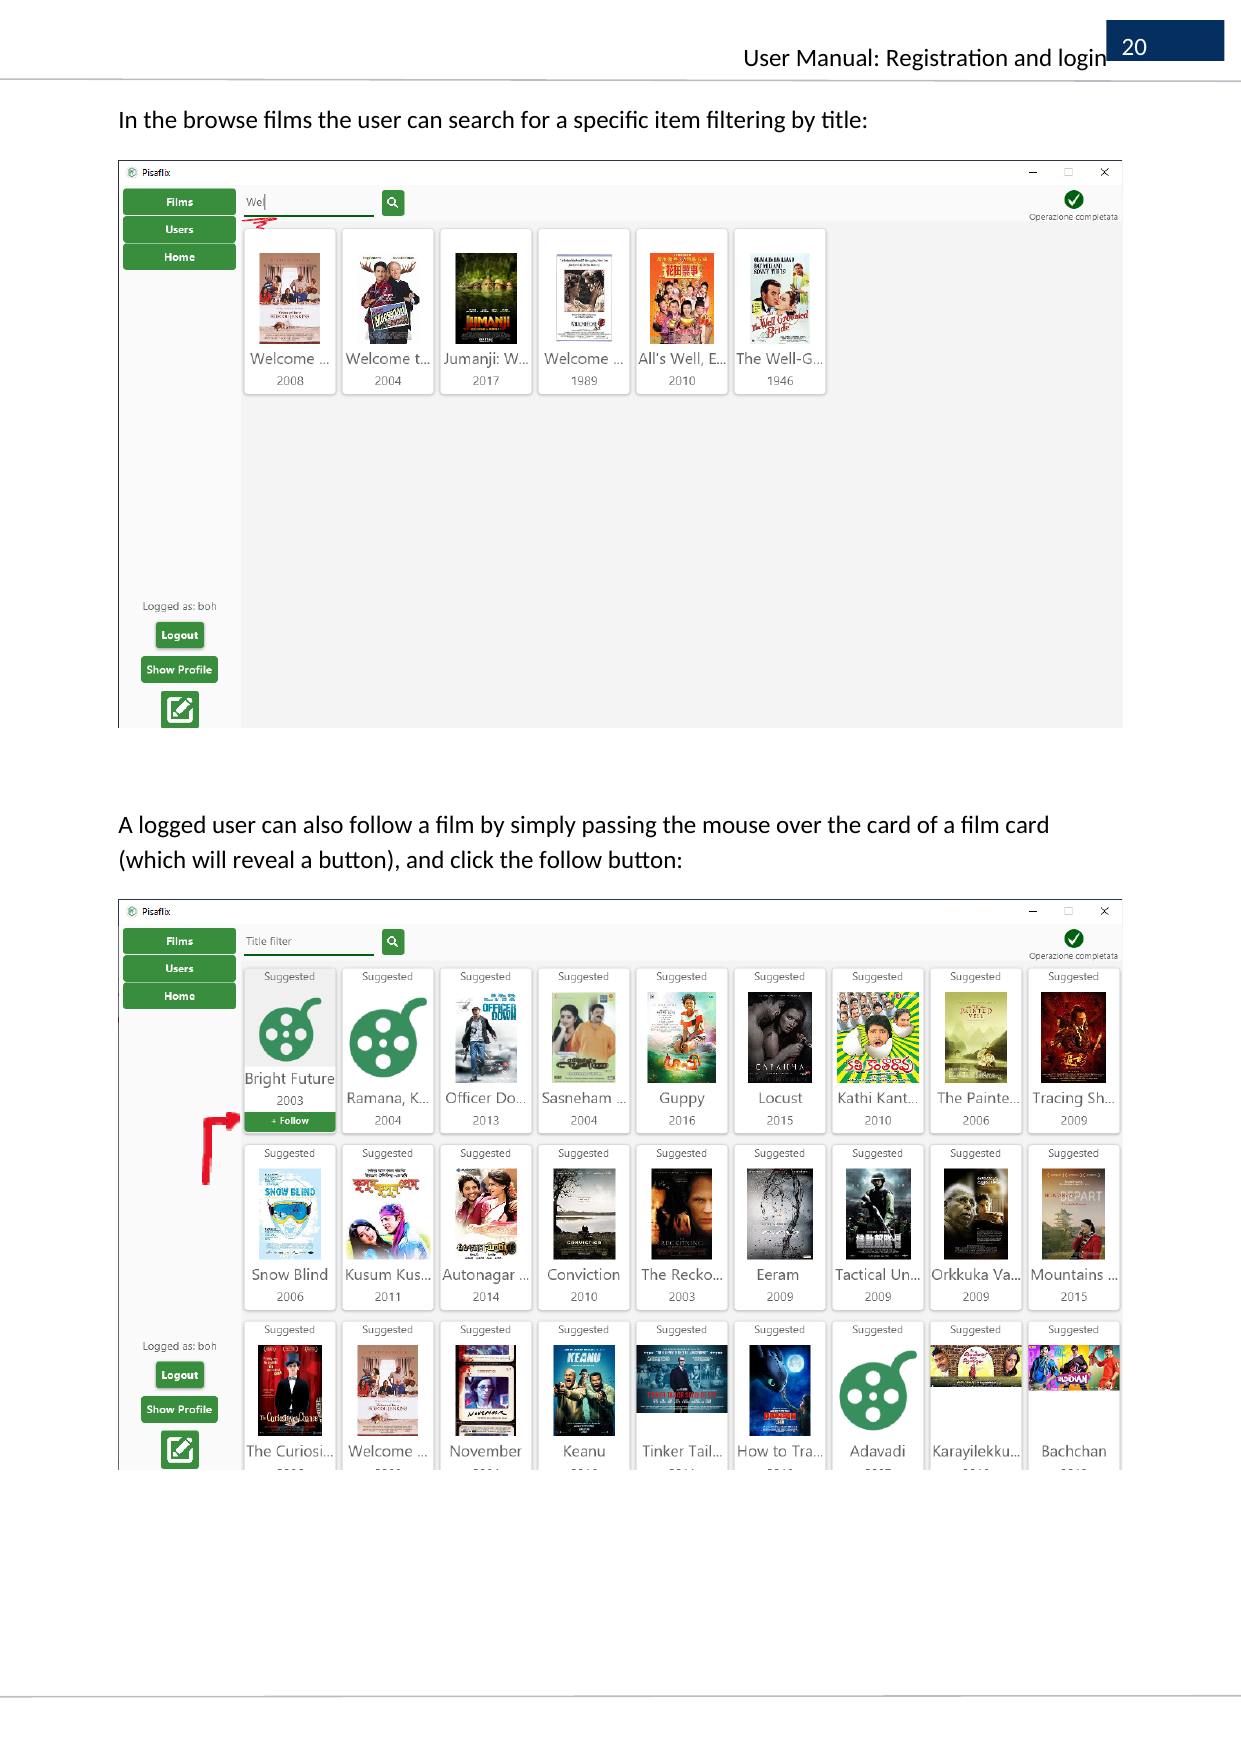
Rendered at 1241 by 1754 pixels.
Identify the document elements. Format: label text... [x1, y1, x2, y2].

picture [118, 160, 1123, 728]
text A logged user can also follow a film by simply passing the mouse over the card of a film card (which will reveal a button), and click the follow button: [118, 809, 1122, 874]
text In the browse films the user can search for a specific item filtering by title: [118, 104, 1122, 135]
picture [118, 899, 1123, 1470]
